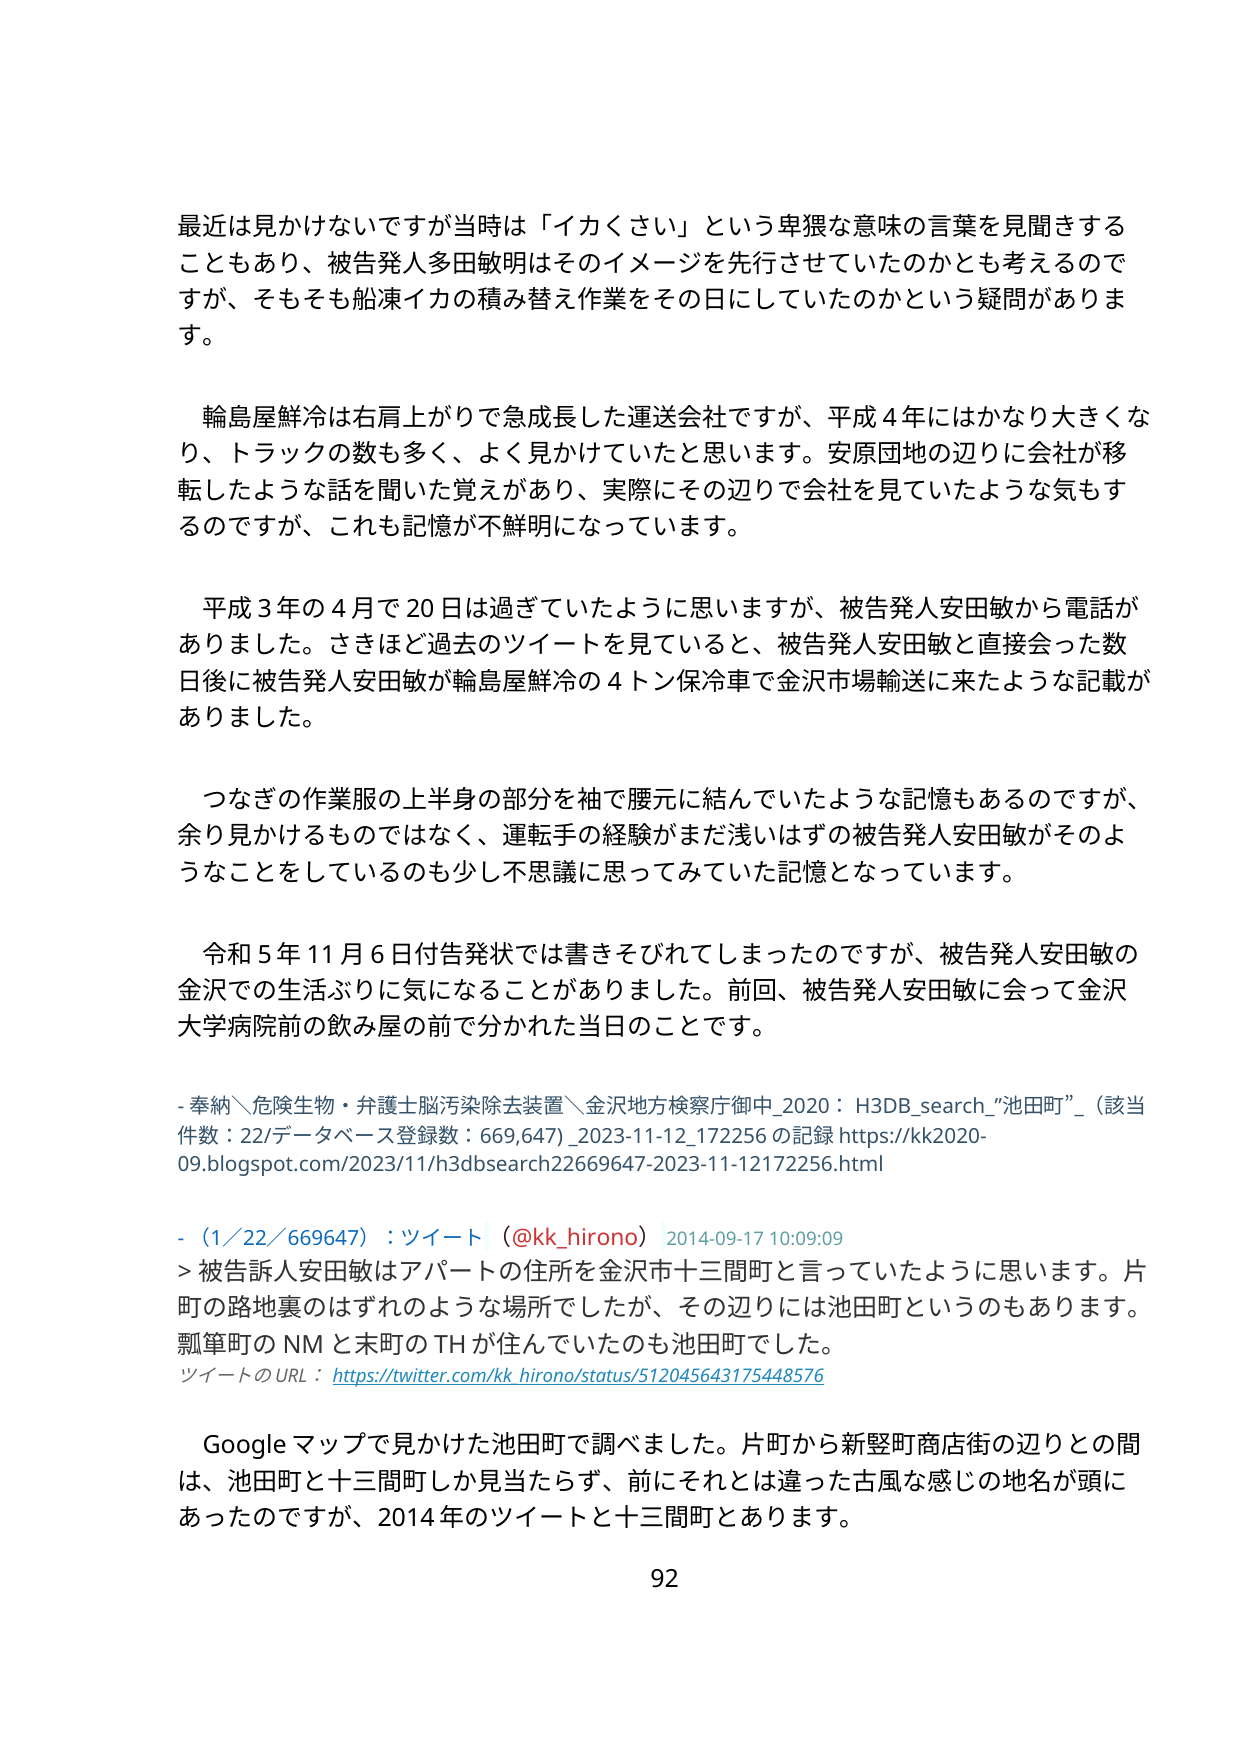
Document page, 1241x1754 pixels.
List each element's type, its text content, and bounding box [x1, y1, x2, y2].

text 令和5年11月6日付告発状では書きそびれてしまったのですが、被告発人安田敏の金沢での生活ぶりに気になることがありました。前回、被告発人安田敏に会って金沢大学病院前の飲み屋の前で分かれた当日のことです。 [177, 934, 1152, 1043]
text Googleマップで見かけた池田町で調べました。片町から新竪町商店街の辺りとの間は、池田町と十三間町しか見当たらず、前にそれとは違った古風な感じの地名が頭にあったのですが、2014年のツイートと十三間町とあります。 [177, 1425, 1152, 1534]
text つなぎの作業服の上半身の部分を袖で腰元に結んでいたような記憶もあるのですが、余り見かけるものではなく、運転手の経験がまだ浅いはずの被告発人安田敏がそのようなことをしているのも少し不思議に思ってみていた記憶となっています。 [177, 779, 1152, 888]
text - （1／22／669647）：ツイート （@kk_hirono） 2014-09-17 10:09:09 > 被告訴人安田敏はアパートの住所を金沢市十三間町と言っていたように思います。片町の路地裏のはずれのような場所でしたが、その辺りには池田町というのもあります。瓢箪町のNMと末町のTHが住んでいたのも池田町でした。 ツイートのURL： https://twitter.com/kk_hirono/status/512045643175448576 [177, 1218, 1152, 1388]
text 輪島屋鮮冷は右肩上がりで急成長した運送会社ですが、平成4年にはかなり大きくなり、トラックの数も多く、よく見かけていたと思います。安原団地の辺りに会社が移転したような話を聞いた覚えがあり、実際にその辺りで会社を見ていたような気もするのですが、これも記憶が不鮮明になっています。 [177, 398, 1152, 543]
text 平成3年の4月で20日は過ぎていたように思いますが、被告発人安田敏から電話がありました。さきほど過去のツイートを見ていると、被告発人安田敏と直接会った数日後に被告発人安田敏が輪島屋鮮冷の4トン保冷車で金沢市場輸送に来たような記載がありました。 [177, 589, 1152, 734]
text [177, 207, 1152, 352]
text - 奉納＼危険生物・弁護士脳汚染除去装置＼金沢地方検察庁御中_2020： H3DB_search_”池田町”_（該当件数：22/データベース登録数：669,647) _2023-11-12_172256の記録 https://kk2020-09.blogspot.com/2023/11/h3dbsearch22669647-2023-11-12172256.html [177, 1089, 1152, 1178]
